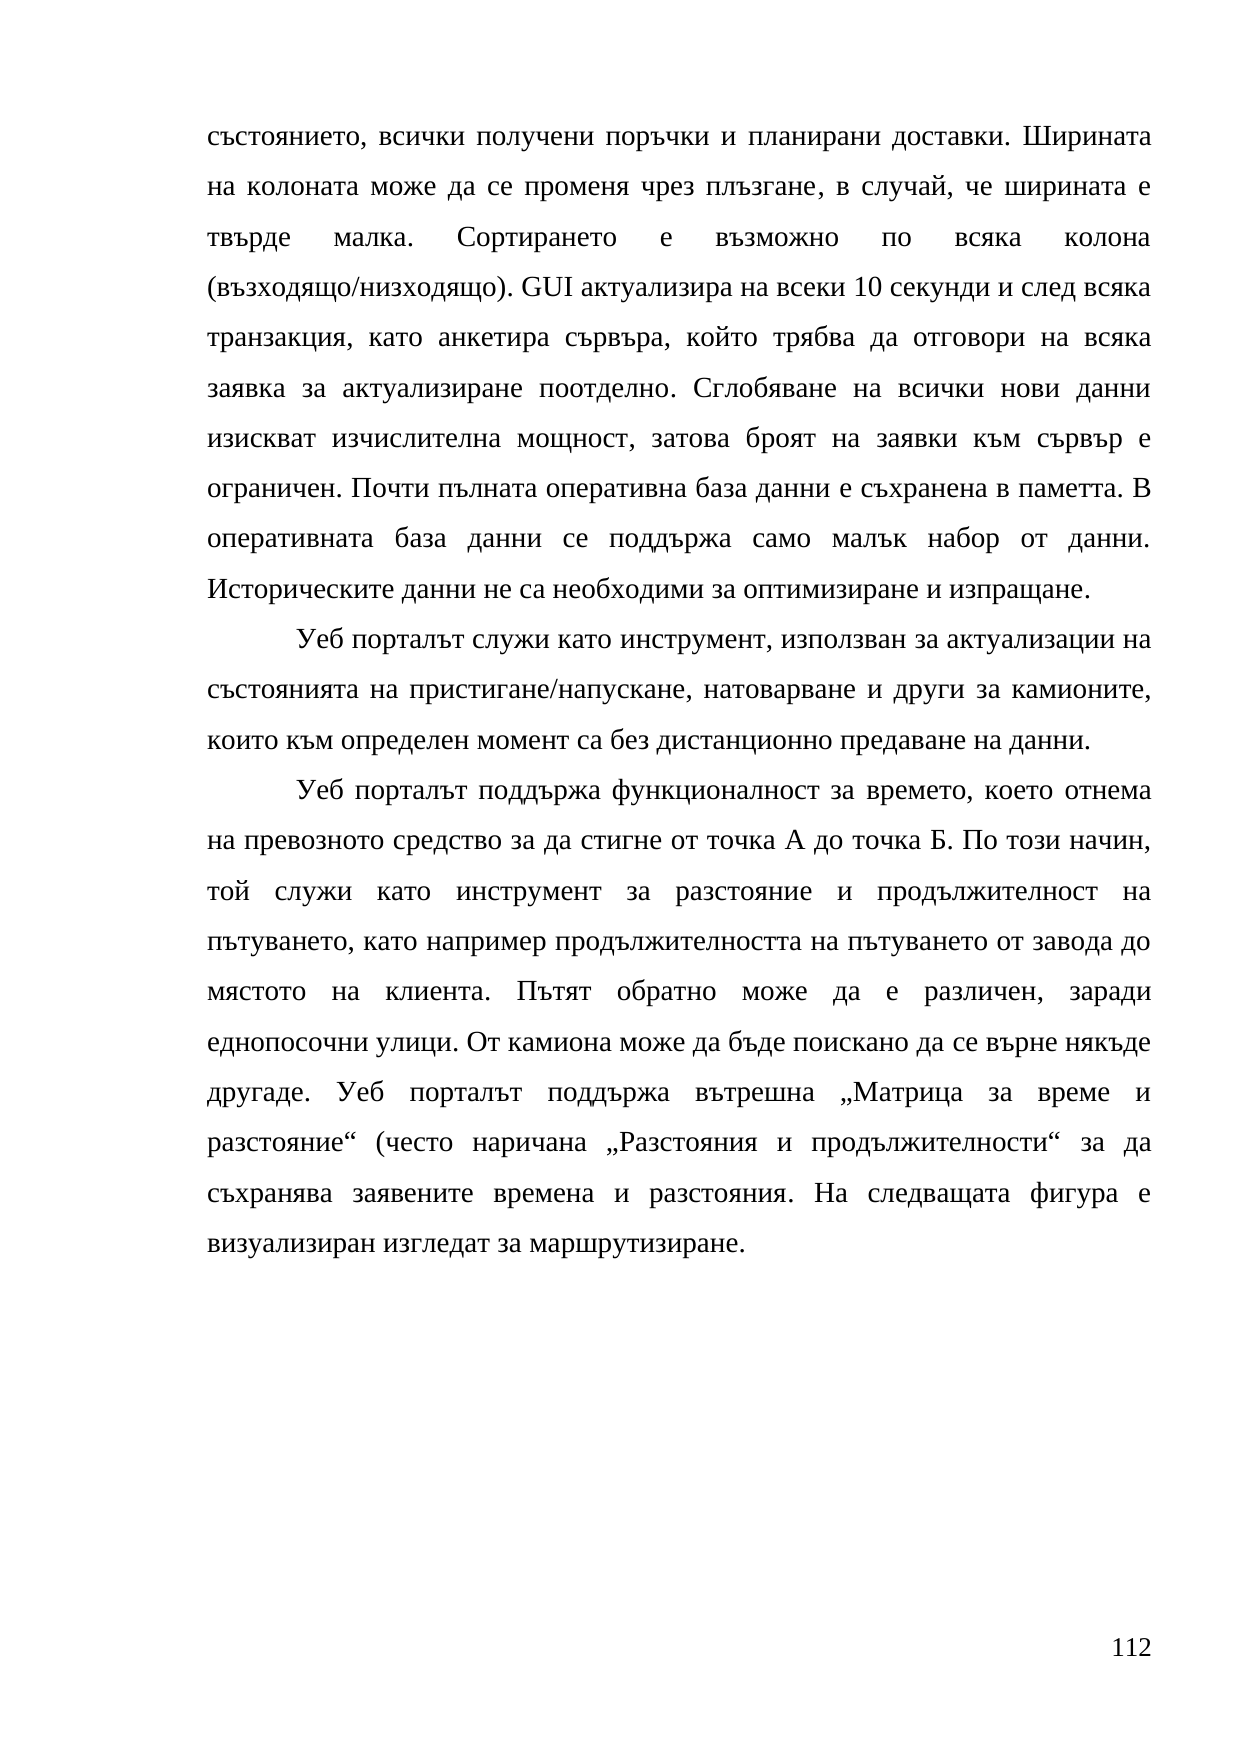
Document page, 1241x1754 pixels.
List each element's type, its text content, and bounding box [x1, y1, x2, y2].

text Уеб порталът поддържа функционалност за времето, което отнема на превозното средство за да стигне от точка А до точка Б. По този начин, той служи като инструмент за разстояние и продължителност на пътуването, като например продължителността на пътуването от завода до мястото на клиента. Пътят обратно може да е различен, заради еднопосочни улици. От камиона може да бъде поискано да се върне някъде другаде. Уеб порталът поддържа вътрешна „Матрица за време и разстояние“ (често наричана „Разстояния и продължителности“ за да съхранява заявените времена и разстояния. На следващата фигура е визуализиран изгледат за маршрутизиране. [207, 772, 1152, 1258]
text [207, 118, 1152, 604]
text Уеб порталът служи като инструмент, използван за актуализации на състоянията на пристигане/напускане, натоварване и други за камионите, които към определен момент са без дистанционно предаване на данни. [207, 621, 1152, 755]
